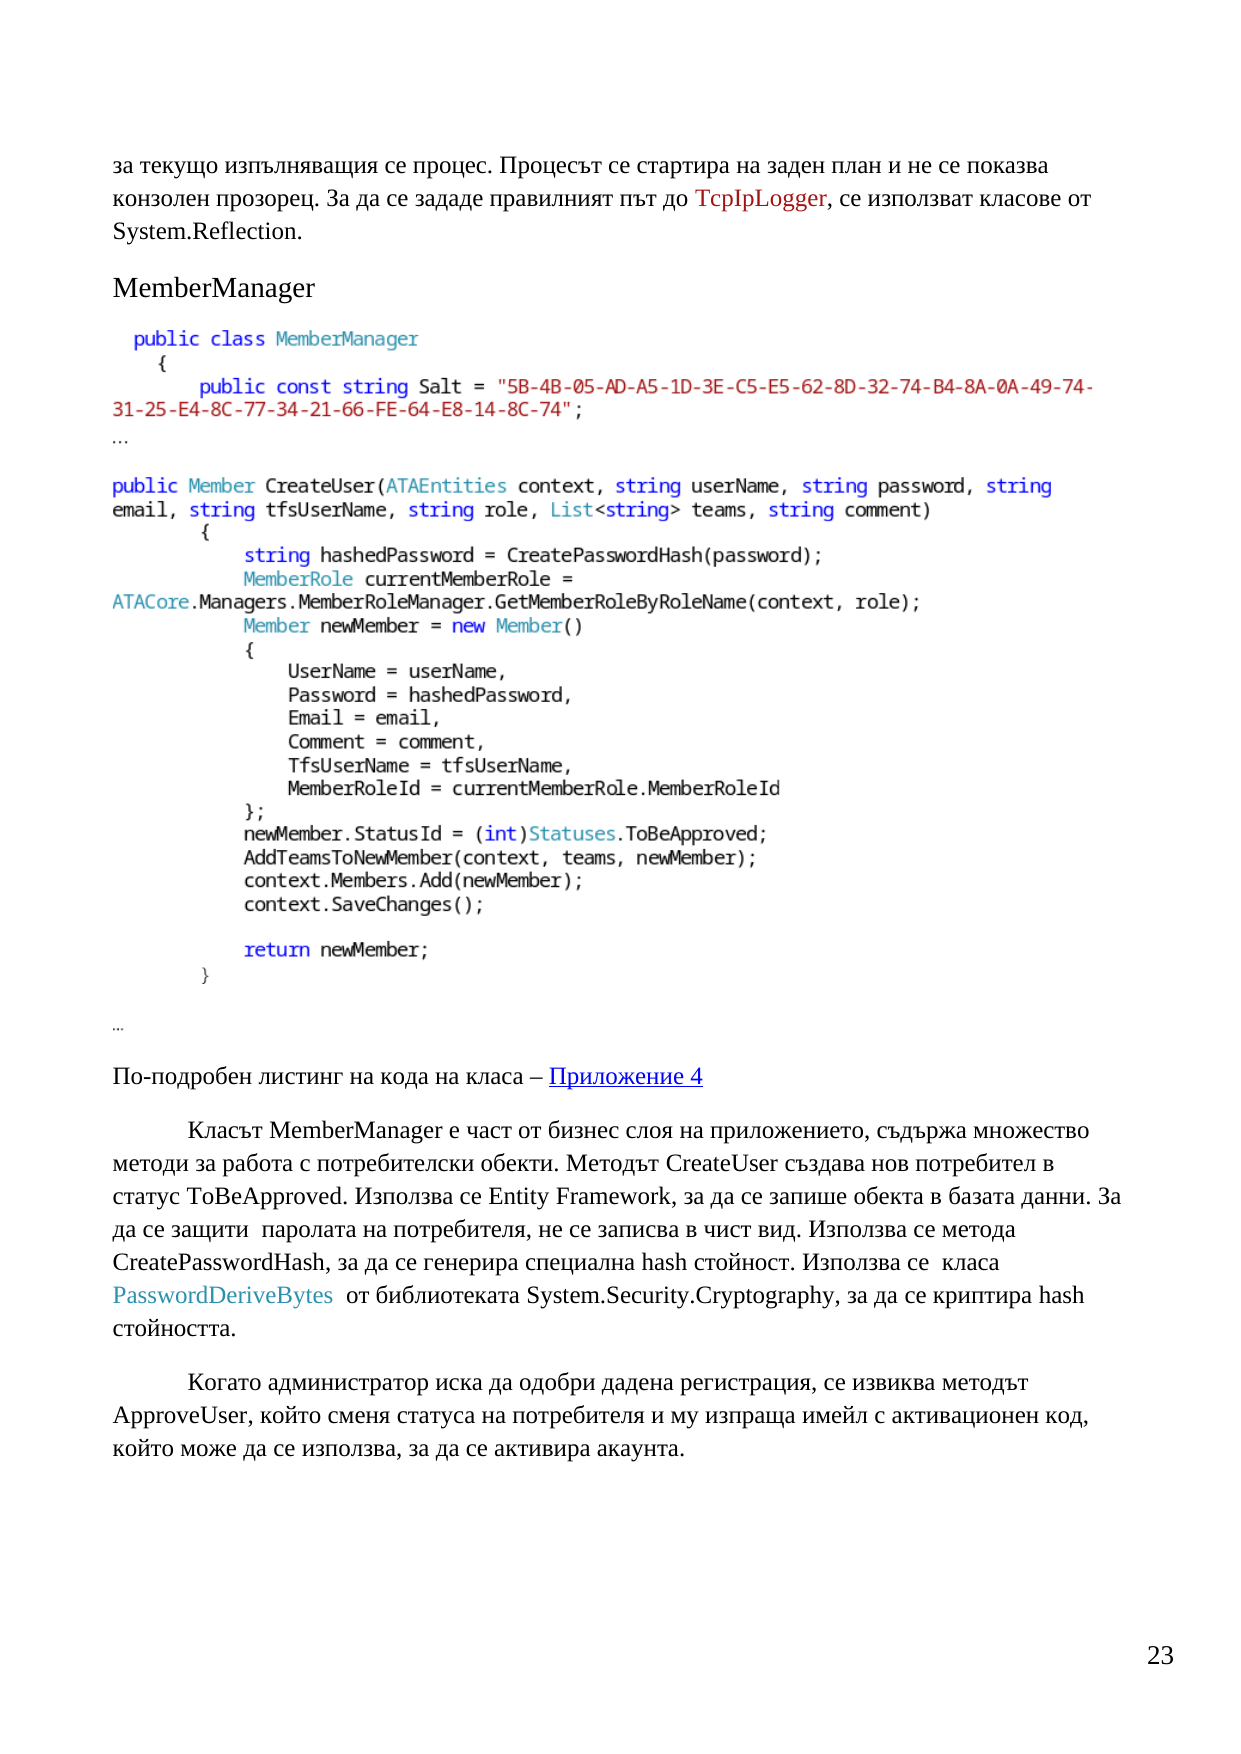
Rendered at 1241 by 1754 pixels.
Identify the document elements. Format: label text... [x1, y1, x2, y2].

subtitle MemberManager [112, 270, 1128, 303]
text Класът MemberManager е част от бизнес слоя на приложението, съдържа множество методи за работа с потребителски обекти. Методът CreateUser създава нов потребител в статус ToBeApproved. Използва се Entity Framework, за да се запише обекта в базата данни. За да се защити паролата на потребителя, не се записва в чист вид. Използва се метода CreatePasswordHash, за да се генерира специална hash стойност. Използва се класа PasswordDeriveBytes от библиотеката System.Security.Cryptography, за да се криптира hash стойността. [112, 1115, 1128, 1342]
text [112, 150, 1128, 245]
text По-подробен листинг на кода на класа – Приложениe 4 [112, 329, 1128, 1089]
text Когато администратор иска да одобри дадена регистрация, се извиква методът ApproveUser, който сменя статуса на потребителя и му изпраща имейл с активационен код, който може да се използва, за да се активира акаунта. [112, 1367, 1128, 1461]
